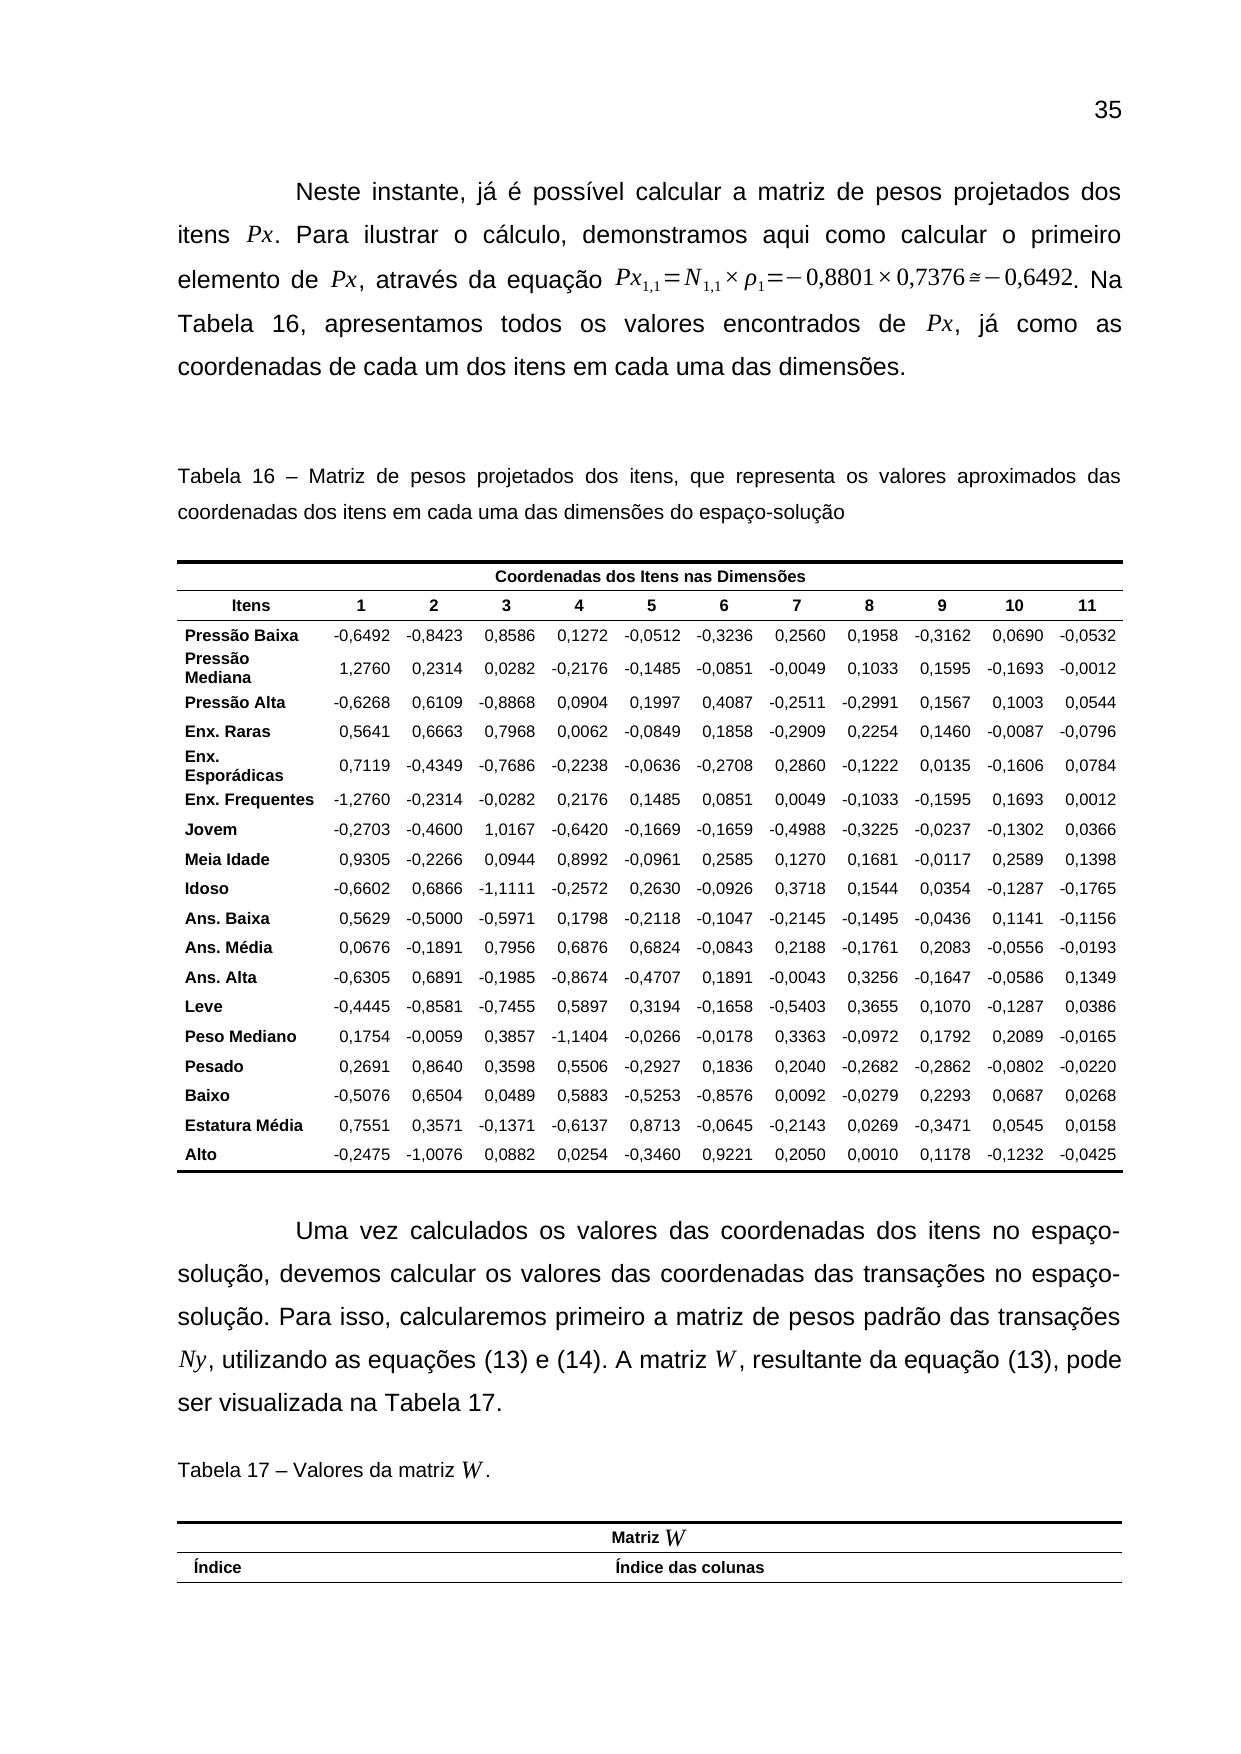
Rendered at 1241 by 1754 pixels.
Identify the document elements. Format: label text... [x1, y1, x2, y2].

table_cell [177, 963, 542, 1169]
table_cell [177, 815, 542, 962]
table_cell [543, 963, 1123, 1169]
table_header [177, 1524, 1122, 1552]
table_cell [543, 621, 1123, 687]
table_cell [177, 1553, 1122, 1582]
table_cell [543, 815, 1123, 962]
text Neste instante, já é possível calcular a matriz de pesos projetados dos itens . Para ilustrar o cálculo, demonstramos aqui como calcular o primeiro elemento de , através da equação . Na Tabela 16, apresentamos todos os valores encontrados de , já como as coordenadas de cada um dos itens em cada uma das dimensões. [177, 177, 1122, 381]
text Uma vez calculados os valores das coordenadas dos itens no espaço-solução, devemos calcular os valores das coordenadas das transações no espaço-solução. Para isso, calcularemos primeiro a matriz de pesos padrão das transações , utilizando as equações (13) e (14). A matriz , resultante da equação (13), pode ser visualizada na Tabela 17. [177, 1216, 1122, 1417]
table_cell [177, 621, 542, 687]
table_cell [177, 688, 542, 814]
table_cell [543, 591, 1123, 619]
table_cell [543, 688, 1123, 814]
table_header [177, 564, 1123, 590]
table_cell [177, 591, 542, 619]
